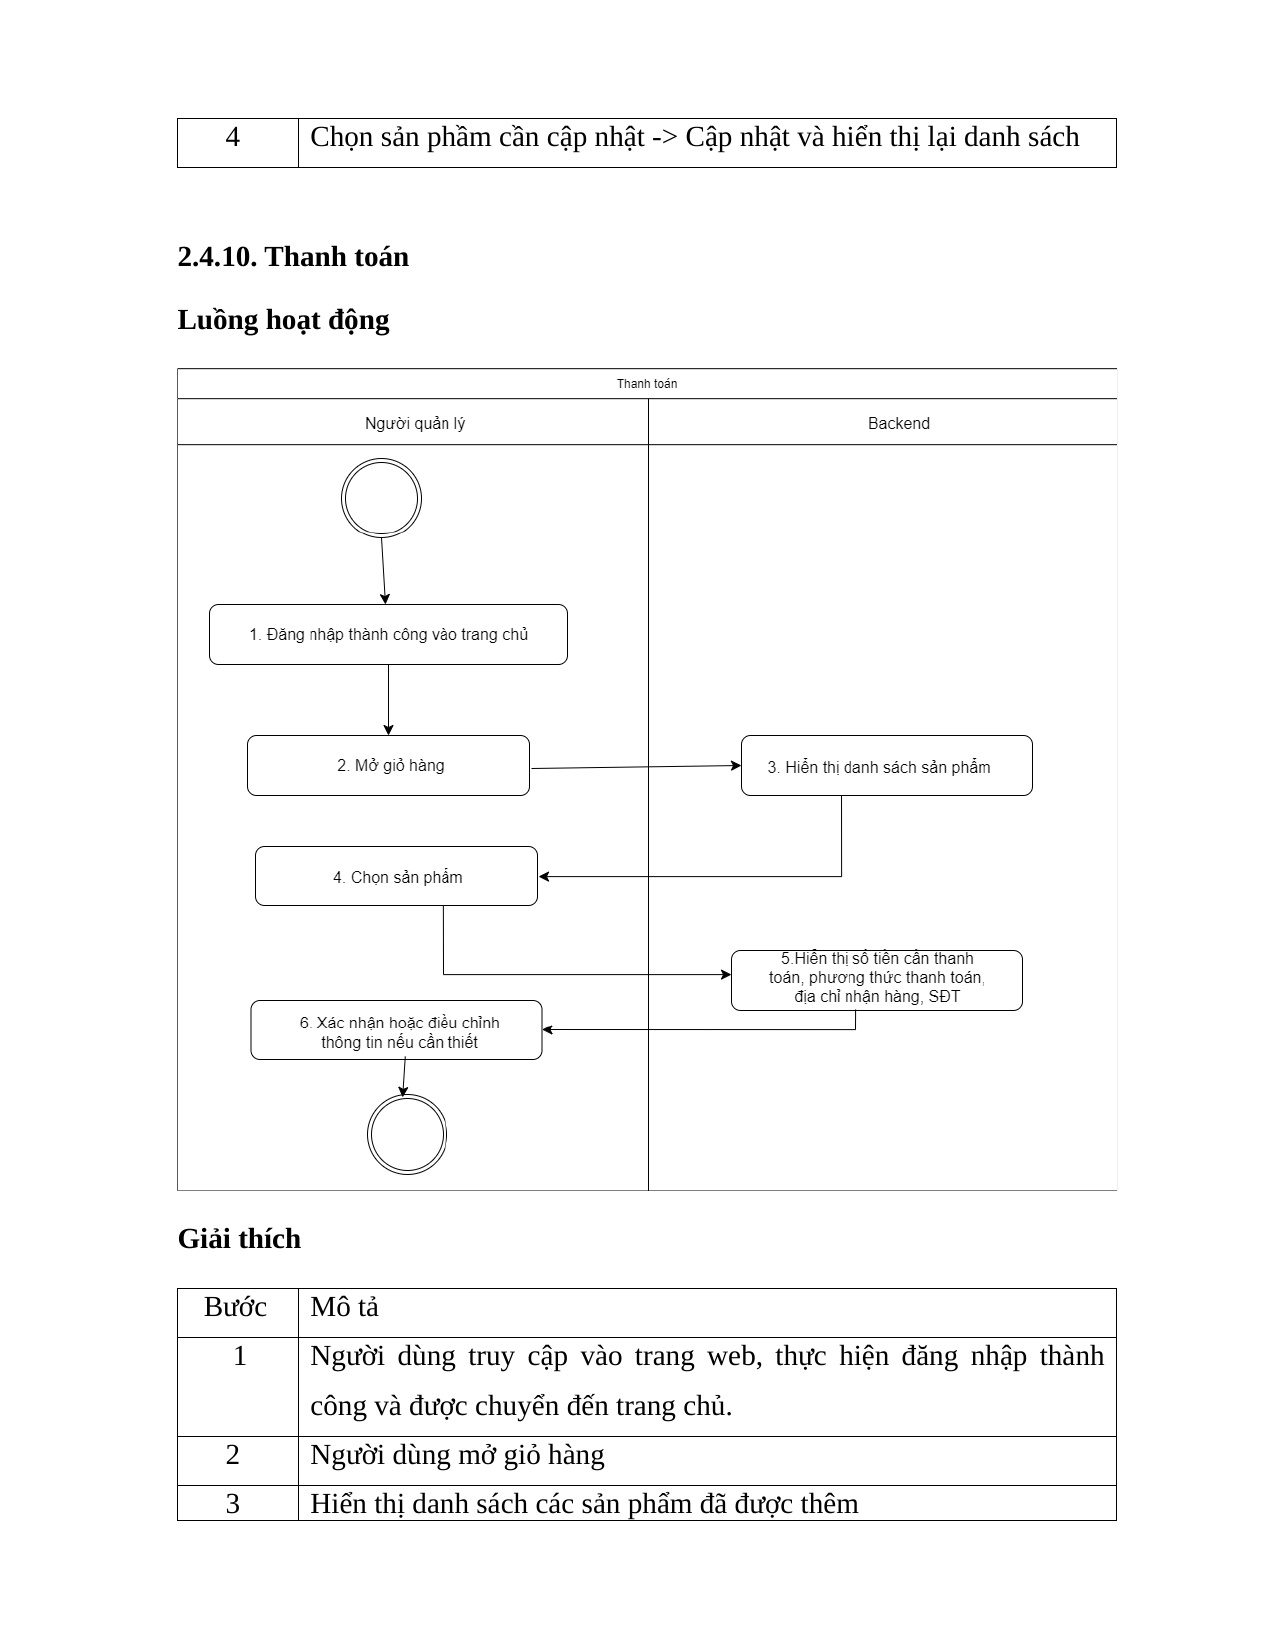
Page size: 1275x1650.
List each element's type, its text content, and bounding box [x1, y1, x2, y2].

table_cell Người dùng truy cập vào trang web, thực hiện đăng nhập thành công và được chuyển đến trang chủ. [299, 1338, 1116, 1436]
table_cell 4 [178, 119, 298, 167]
table_cell 1 [178, 1338, 298, 1436]
table_cell Chọn sản phầm cần cập nhật -> Cập nhật và hiển thị lại danh sách [299, 119, 1116, 167]
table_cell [299, 1486, 1116, 1520]
text Giải thích [177, 1221, 1157, 1255]
text Luồng hoạt động [177, 302, 1157, 336]
table_cell 3 [178, 1486, 298, 1520]
table_header Mô tả [299, 1289, 1116, 1337]
table_header Bước [178, 1289, 298, 1337]
table_cell Người dùng mở giỏ hàng [299, 1437, 1116, 1485]
table_cell 2 [178, 1437, 298, 1485]
picture [177, 368, 1118, 1191]
subtitle 2.4.10. Thanh toán [177, 239, 1157, 273]
